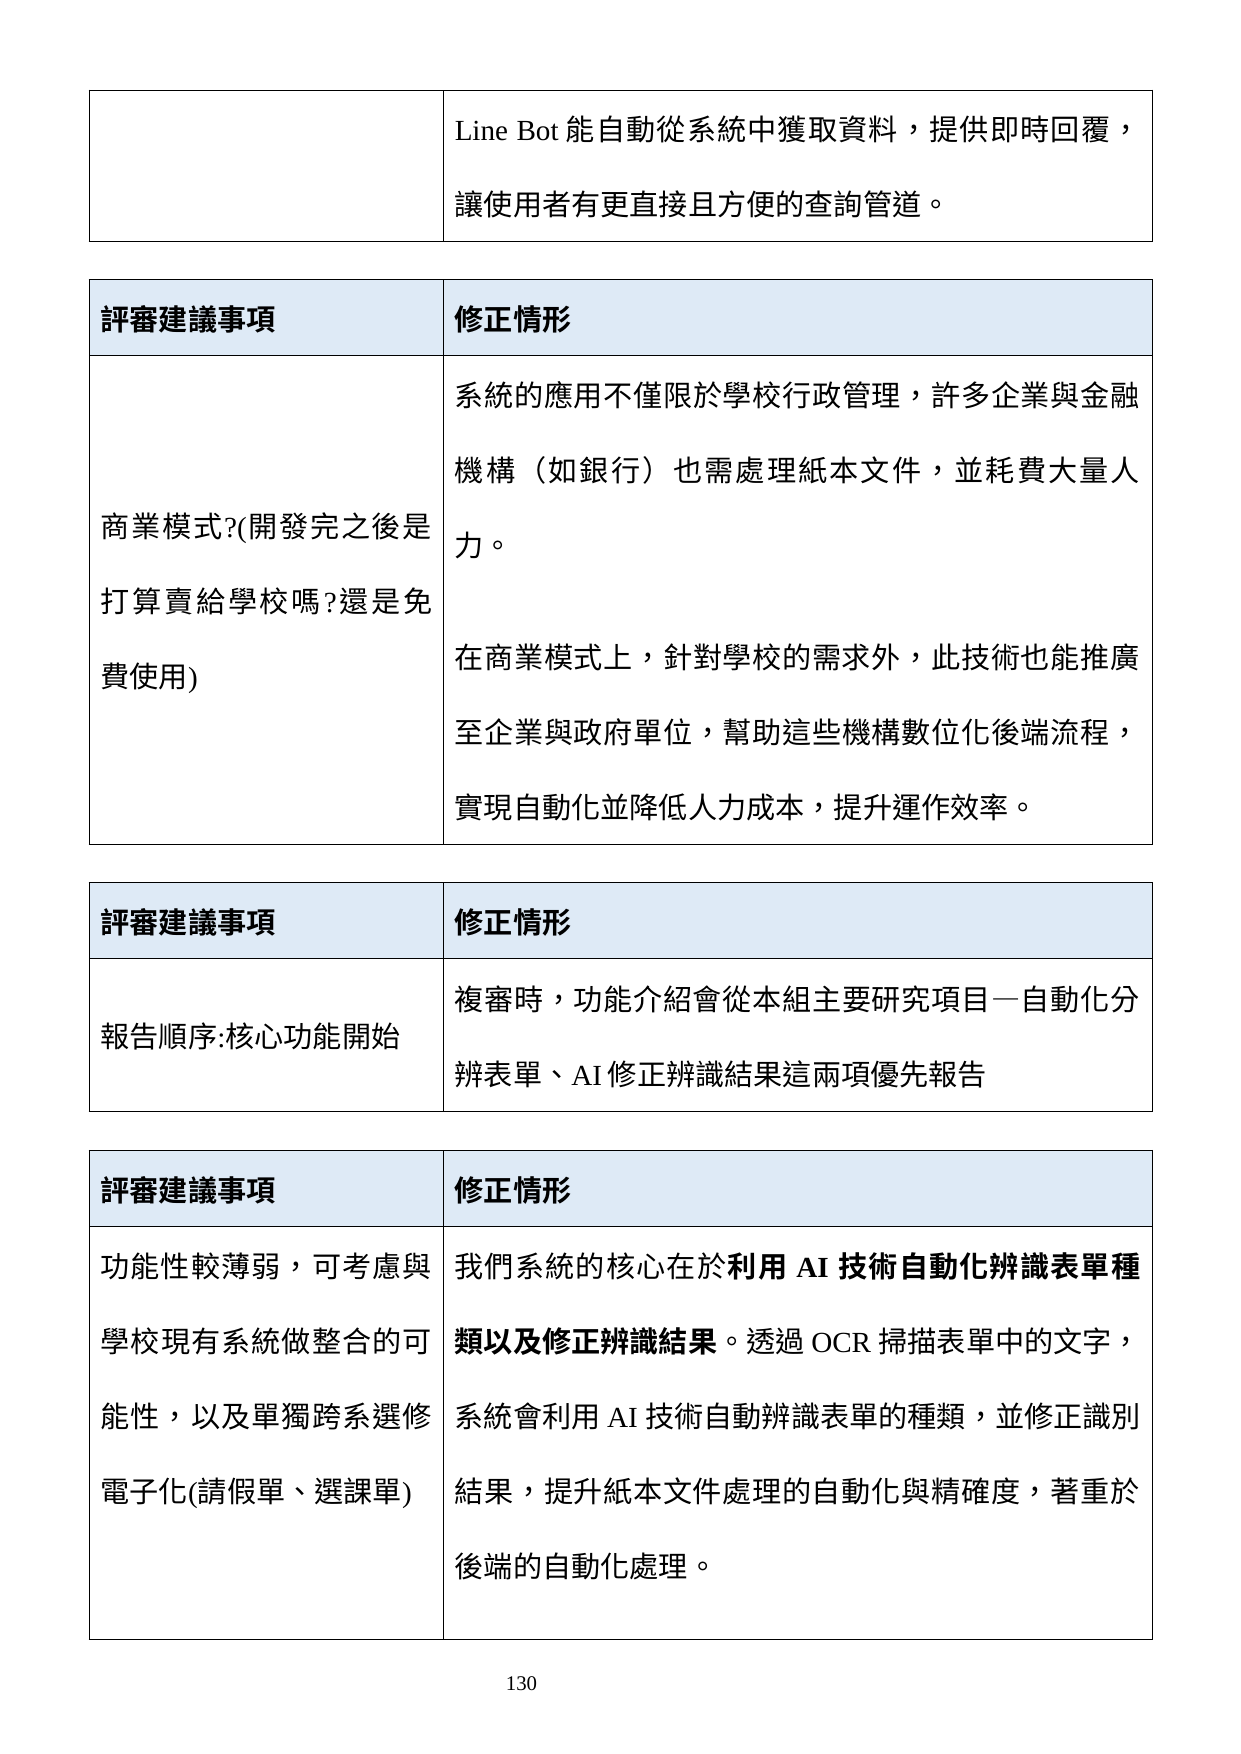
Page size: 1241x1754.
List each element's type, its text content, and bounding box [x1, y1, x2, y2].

table_header 評審建議事項 [90, 1151, 443, 1226]
table_header 評審建議事項 [90, 883, 443, 958]
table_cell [90, 1227, 443, 1639]
table_cell 報告順序:核心功能開始 [90, 959, 443, 1111]
table_cell 複審時，功能介紹會從本組主要研究項目—自動化分辨表單、AI修正辨識結果這兩項優先報告 [444, 959, 1152, 1111]
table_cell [444, 1227, 1152, 1639]
table_header 評審建議事項 [90, 280, 443, 355]
table_cell 商業模式?(開發完之後是打算賣給學校嗎?還是免費使用) [90, 356, 443, 844]
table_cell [444, 91, 1152, 241]
table_header 修正情形 [444, 883, 1152, 958]
table_header 修正情形 [444, 280, 1152, 355]
table_cell 系統的應用不僅限於學校行政管理，許多企業與金融機構（如銀行）也需處理紙本文件，並耗費大量人力。 在商業模式上，針對學校的需求外，此技術也能推廣至企業與政府單位，幫助這些機構數位化後端流程，實現自動化並降低人力成本，提升運作效率。 [444, 356, 1152, 844]
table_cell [90, 91, 443, 241]
table_header 修正情形 [444, 1151, 1152, 1226]
